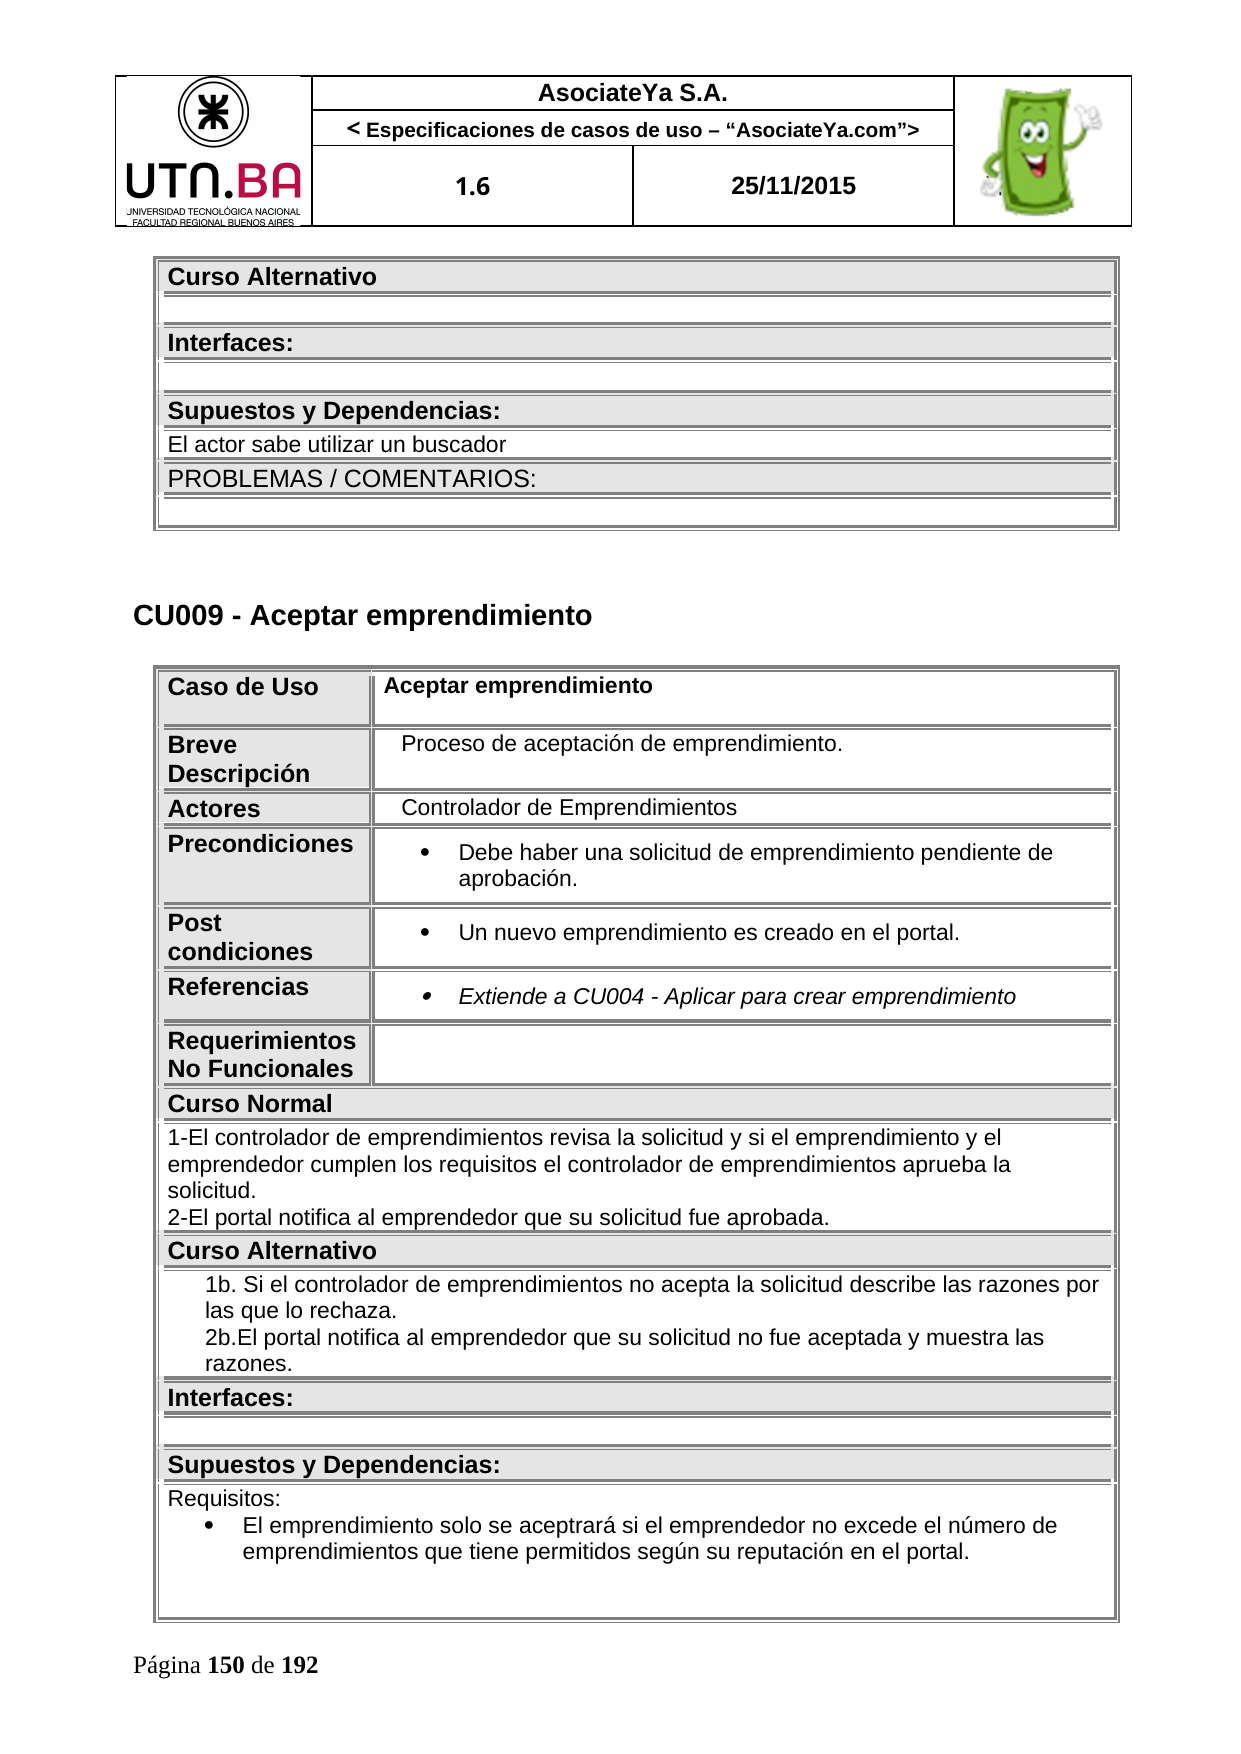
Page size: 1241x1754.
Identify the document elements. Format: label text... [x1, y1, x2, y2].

text CU009 - Aceptar emprendimiento [133, 598, 1165, 632]
picture [968, 81, 1110, 221]
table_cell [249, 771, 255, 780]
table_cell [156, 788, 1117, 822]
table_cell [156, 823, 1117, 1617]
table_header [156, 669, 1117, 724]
picture [126, 76, 301, 226]
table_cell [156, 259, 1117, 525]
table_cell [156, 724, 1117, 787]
